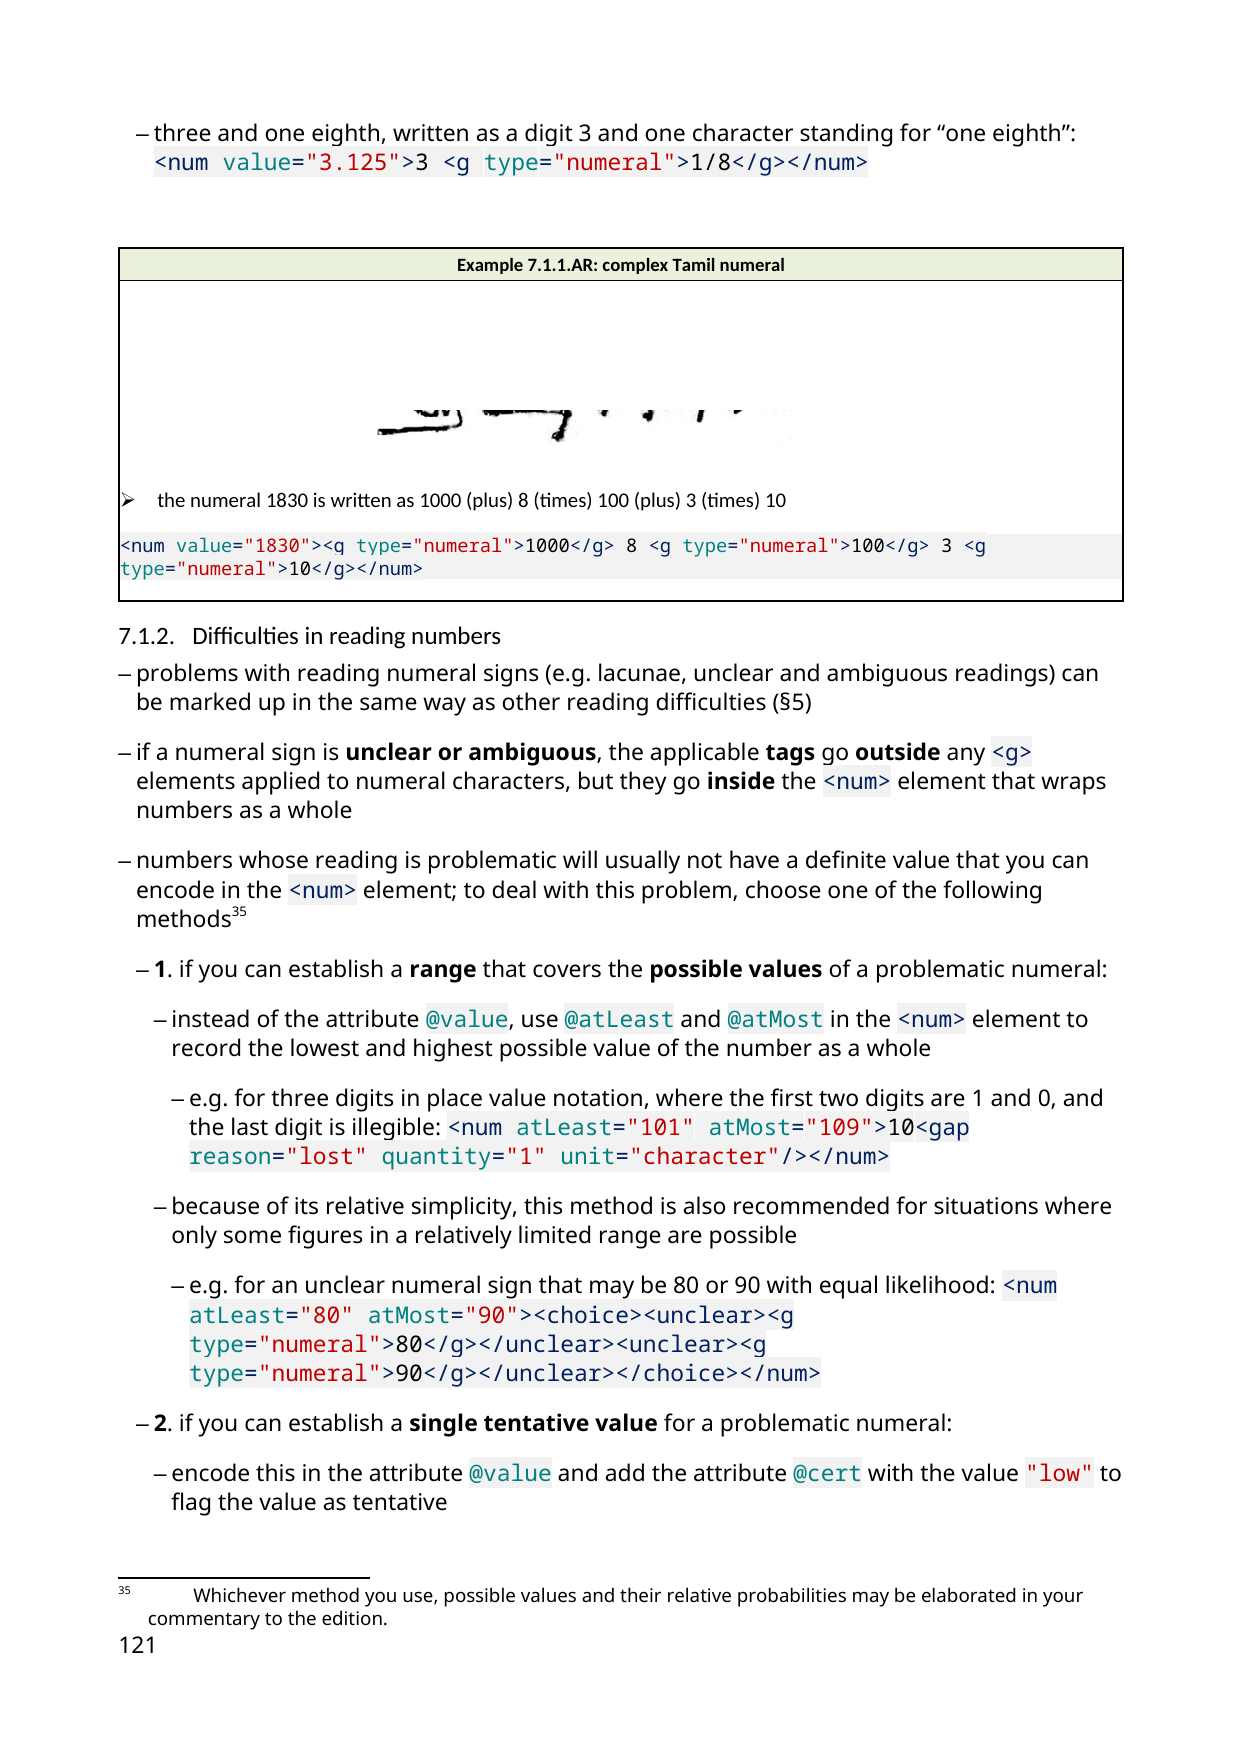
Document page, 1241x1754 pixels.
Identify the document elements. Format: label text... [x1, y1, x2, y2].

list 1. if you can establish a range that covers the possible values of a problematic numeral: [136, 954, 1122, 983]
list e.g. for three digits in place value notation, where the first two digits are 1 and 0, and the last digit is illegible: <num atLeast="101" atMost="109">10<gap reason="lost" quantity="1" unit="character"/></num> [171, 1083, 1122, 1171]
picture [371, 410, 870, 455]
list numbers whose reading is problematic will usually not have a definite value that you can encode in the <num> element; to deal with this problem, choose one of the following methods [118, 846, 1122, 933]
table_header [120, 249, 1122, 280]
list 2. if you can establish a single tentative value for a problematic numeral: [136, 1408, 1122, 1437]
list instead of the attribute @value, use @atLeast and @atMost in the <num> element to record the lowest and highest possible value of the number as a whole [153, 1004, 1122, 1062]
list if a numeral sign is unclear or ambiguous, the applicable tags go outside any <g> elements applied to numeral characters, but they go inside the <num> element that wraps numbers as a whole [118, 737, 1122, 825]
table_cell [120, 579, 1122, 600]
list e.g. for an unclear numeral sign that may be 80 or 90 with equal likelihood: <num atLeast="80" atMost="90"><choice><unclear><g type="numeral">80</g></unclear><unclear><g type="numeral">90</g></unclear></choice></num> [171, 1271, 1122, 1387]
list encode this in the attribute @value and add the attribute @cert with the value "low" to flag the value as tentative [153, 1458, 1122, 1516]
list problems with reading numeral signs (e.g. lacunae, unclear and ambiguous readings) can be marked up in the same way as other reading difficulties (§5) [118, 658, 1122, 716]
subtitle Difficulties in reading numbers [118, 614, 1122, 652]
list because of its relative simplicity, this method is also recommended for situations where only some figures in a relatively limited range are possible [153, 1191, 1122, 1250]
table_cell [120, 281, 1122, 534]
list three and one eighth, written as a digit 3 and one character standing for “one eighth”: <num value="3.125">3 <g type="numeral">1/8</g></num> [136, 118, 1122, 176]
